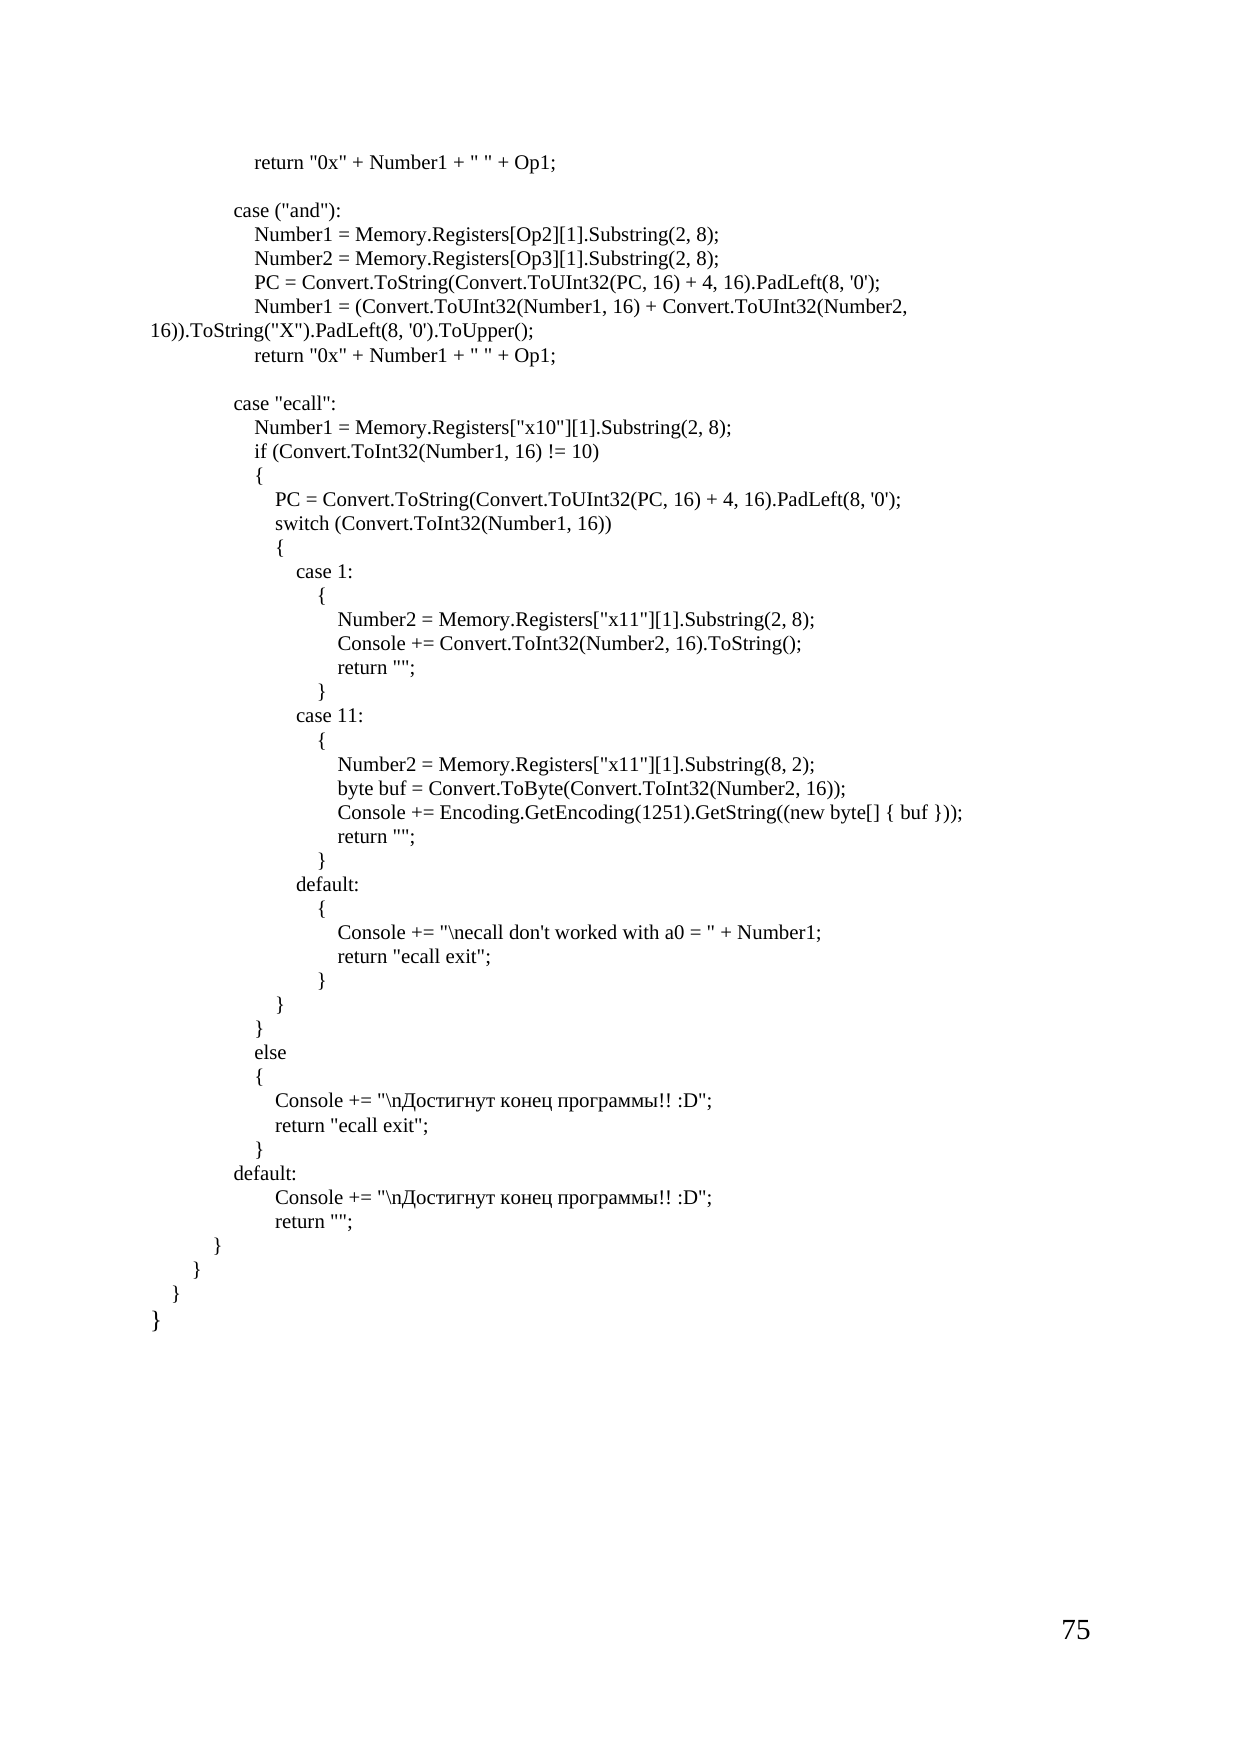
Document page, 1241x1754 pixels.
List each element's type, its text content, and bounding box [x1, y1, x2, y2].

text } [150, 848, 1090, 872]
text { [150, 583, 1090, 607]
text byte buf = Convert.ToByte(Convert.ToInt32(Number2, 16)); [150, 776, 1090, 800]
text case "ecall": [150, 391, 1090, 415]
text return ""; [150, 655, 1090, 679]
text } [150, 968, 1090, 992]
text } [150, 1137, 1090, 1161]
text return "0x" + Number1 + " " + Op1; [150, 150, 1090, 174]
text Number2 = Memory.Registers["x11"][1].Substring(2, 8); [150, 607, 1090, 631]
text return "ecall exit"; [150, 944, 1090, 968]
text Number2 = Memory.Registers[Op3][1].Substring(2, 8); [150, 246, 1090, 270]
text default: [150, 872, 1090, 896]
text PC = Convert.ToString(Convert.ToUInt32(PC, 16) + 4, 16).PadLeft(8, '0'); [150, 487, 1090, 511]
text return ""; [150, 1209, 1090, 1233]
text case 11: [150, 703, 1090, 727]
text Console += Encoding.GetEncoding(1251).GetString((new byte[] { buf })); [150, 800, 1090, 824]
text } [150, 1257, 1090, 1281]
text Console += "\necall don't worked with a0 = " + Number1; [150, 920, 1090, 944]
text { [150, 727, 1090, 752]
text { [150, 1064, 1090, 1088]
text } [150, 679, 1090, 703]
text return ""; [150, 824, 1090, 848]
text default: [150, 1161, 1090, 1185]
text Console += "\nДостигнут конец программы!! :D"; [150, 1185, 1090, 1209]
text { [150, 896, 1090, 920]
text case ("and"): [150, 198, 1090, 222]
text switch (Convert.ToInt32(Number1, 16)) [150, 511, 1090, 535]
text } [150, 1233, 1090, 1257]
text } [150, 1305, 1090, 1334]
text Number1 = (Convert.ToUInt32(Number1, 16) + Convert.ToUInt32(Number2, 16)).ToString("X").PadLeft(8, '0').ToUpper(); [150, 294, 1090, 342]
text { [150, 535, 1090, 559]
text return "0x" + Number1 + " " + Op1; [150, 342, 1090, 367]
text } [150, 1016, 1090, 1040]
text } [150, 992, 1090, 1016]
text Console += Convert.ToInt32(Number2, 16).ToString(); [150, 631, 1090, 655]
text Console += "\nДостигнут конец программы!! :D"; [150, 1088, 1090, 1112]
text case 1: [150, 559, 1090, 583]
text Number1 = Memory.Registers[Op2][1].Substring(2, 8); [150, 222, 1090, 246]
text else [150, 1040, 1090, 1064]
text { [150, 463, 1090, 487]
text if (Convert.ToInt32(Number1, 16) != 10) [150, 439, 1090, 463]
text } [150, 1281, 1090, 1305]
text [150, 270, 1090, 294]
text Number2 = Memory.Registers["x11"][1].Substring(8, 2); [150, 752, 1090, 776]
text Number1 = Memory.Registers["x10"][1].Substring(2, 8); [150, 415, 1090, 439]
text return "ecall exit"; [150, 1112, 1090, 1137]
